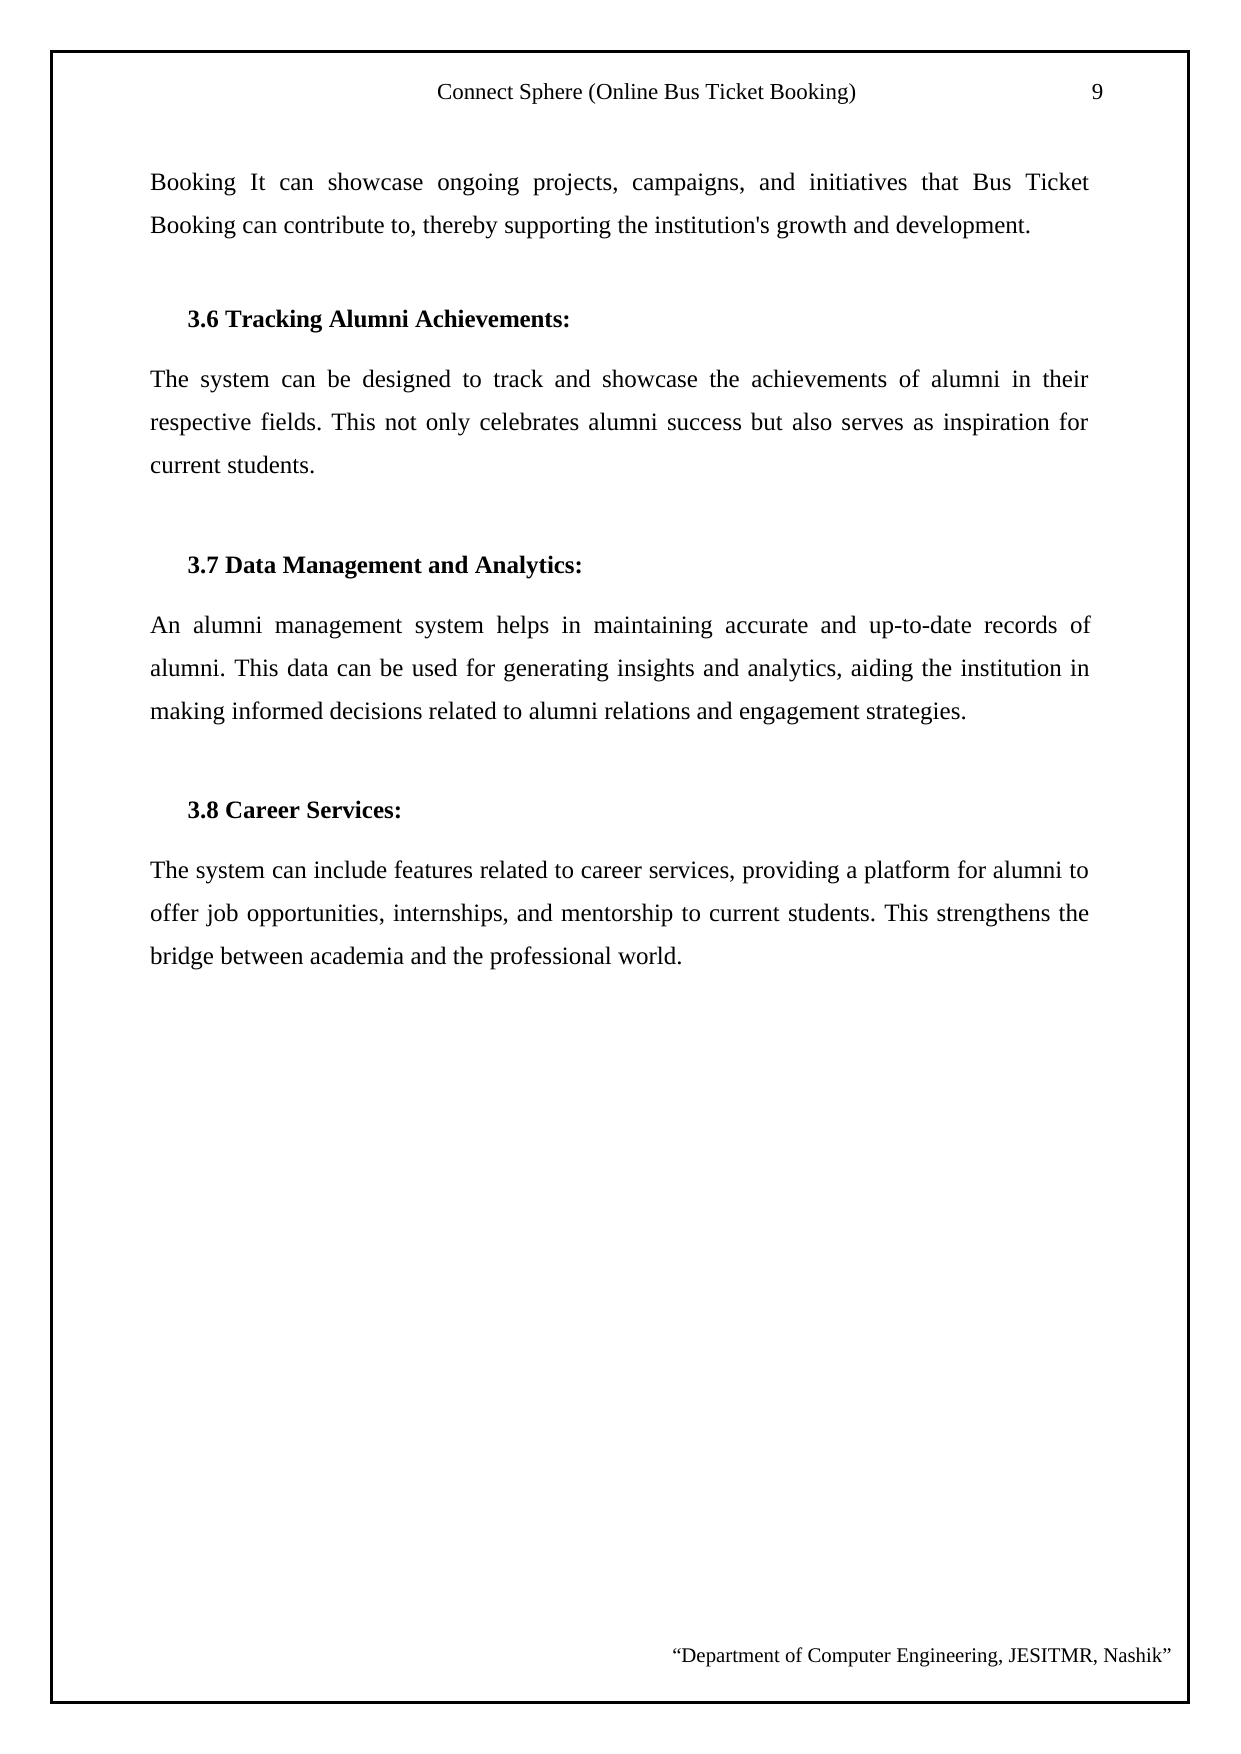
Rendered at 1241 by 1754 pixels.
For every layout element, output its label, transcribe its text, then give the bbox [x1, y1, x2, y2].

text An alumni management system helps in maintaining accurate and up-to-date records of alumni. This data can be used for generating insights and analytics, aiding the institution in making informed decisions related to alumni relations and engagement strategies. [150, 610, 1091, 725]
subtitle Career Services: [187, 795, 1103, 824]
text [150, 167, 1090, 238]
text The system can be designed to track and showcase the achievements of alumni in their respective fields. This not only celebrates alumni success but also serves as inspiration for current students. [150, 364, 1090, 479]
text The system can include features related to career services, providing a platform for alumni to offer job opportunities, internships, and mentorship to current students. This strengthens the bridge between academia and the professional world. [150, 855, 1090, 970]
subtitle Data Management and Analytics: [187, 550, 1103, 579]
subtitle Tracking Alumni Achievements: [187, 304, 1103, 333]
